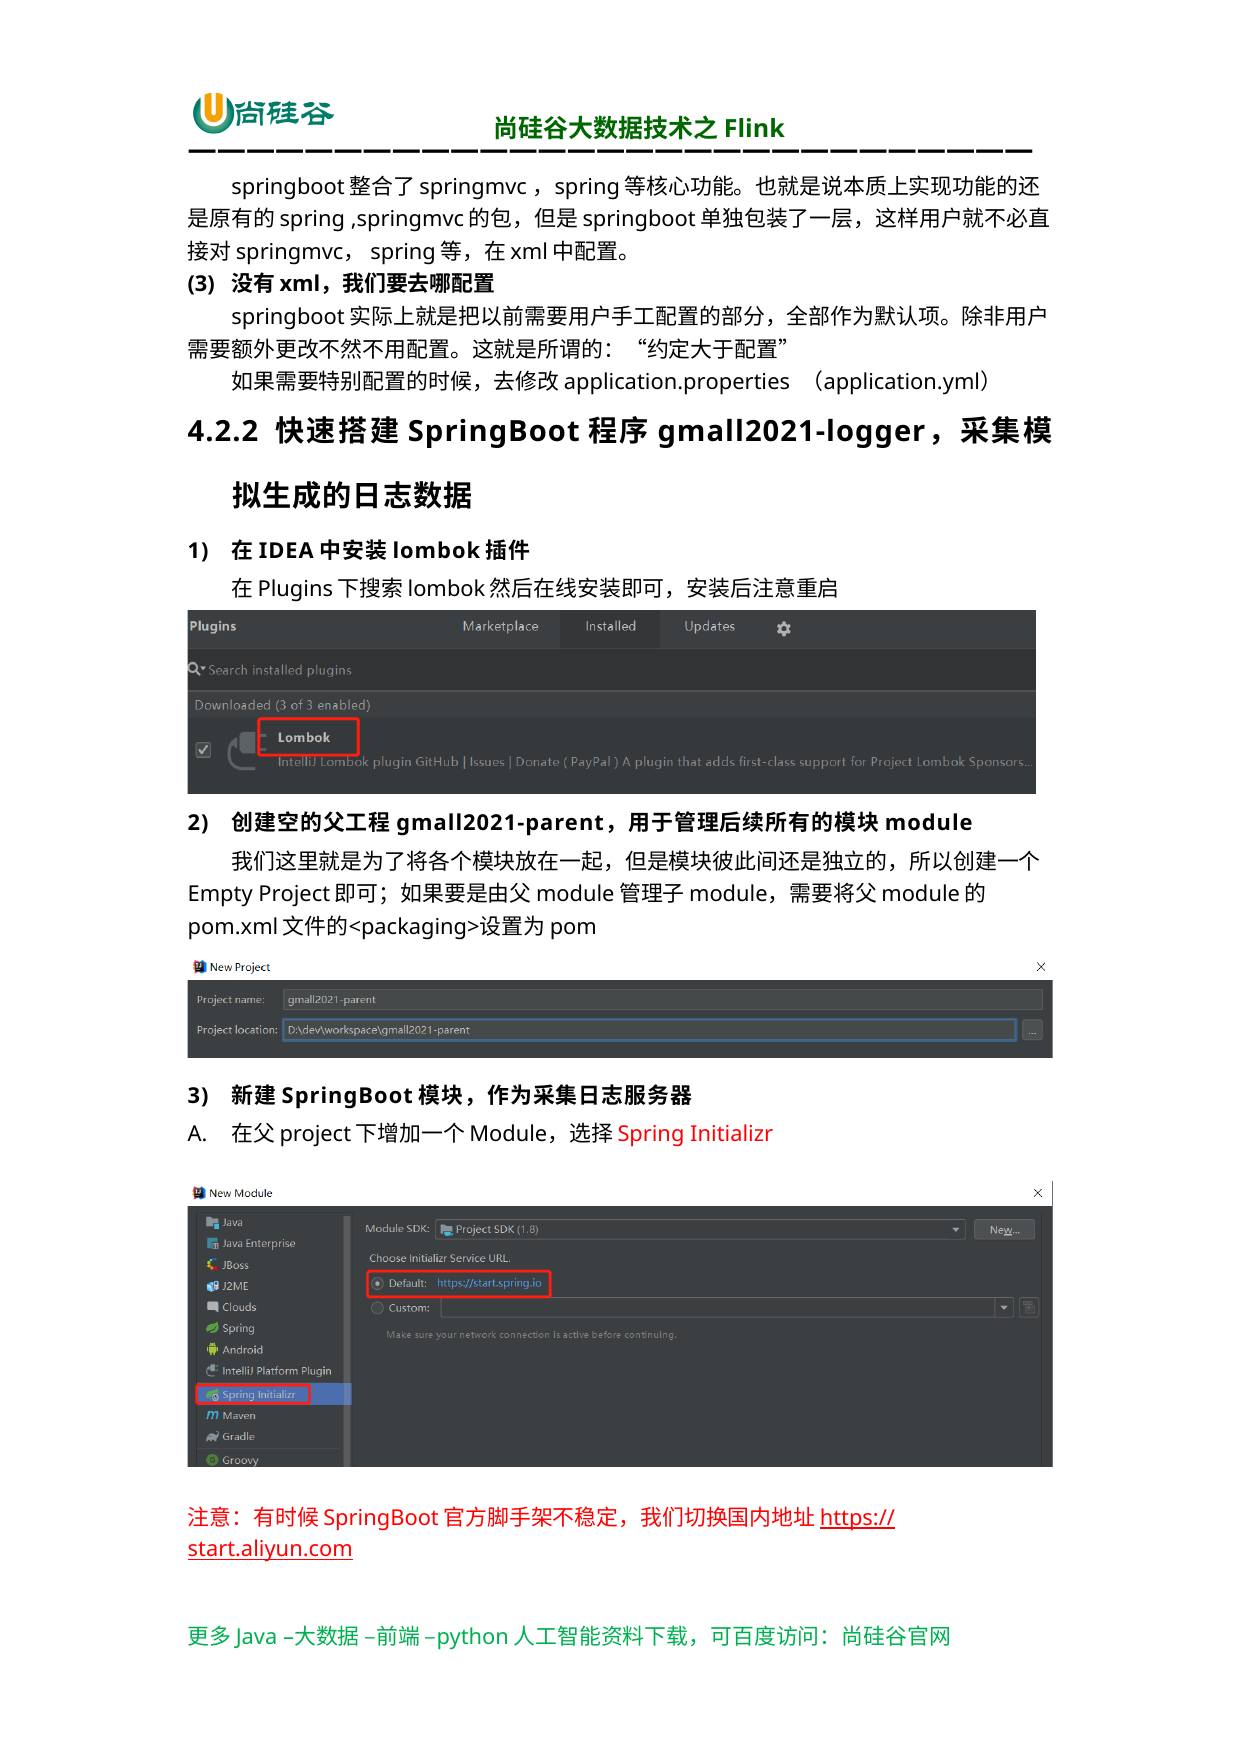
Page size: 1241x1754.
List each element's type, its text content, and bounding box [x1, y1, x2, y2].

subtitle 创建空的父工程gmall2021-parent，用于管理后续所有的模块module [187, 805, 1053, 837]
text 注意：有时候SpringBoot官方脚手架不稳定，我们切换国内地址https://start.aliyun.com [187, 1499, 1053, 1564]
text 我们这里就是为了将各个模块放在一起，但是模块彼此间还是独立的，所以创建一个Empty Project即可；如果要是由父module管理子module，需要将父module的pom.xml文件的<packaging>设置为pom [187, 844, 1053, 941]
picture [187, 1181, 1053, 1467]
text springboot整合了springmvc ，spring等核心功能。也就是说本质上实现功能的还是原有的spring ,springmvc的包，但是springboot单独包装了一层，这样用户就不必直接对springmvc， spring等，在xml中配置。 [187, 169, 1053, 266]
subtitle 在IDEA中安装lombok插件 [187, 532, 1053, 565]
subtitle 新建SpringBoot模块，作为采集日志服务器 [187, 1077, 1053, 1110]
subtitle 快速搭建SpringBoot程序gmall2021-logger，采集模拟生成的日志数据 [187, 396, 1053, 526]
picture [187, 608, 1036, 794]
picture [187, 955, 1053, 1058]
list 没有xml，我们要去哪配置 [187, 266, 1053, 299]
list 在父project下增加一个Module，选择Spring Initializr [187, 1116, 1053, 1149]
picture [187, 88, 338, 138]
text 在Plugins下搜索lombok然后在线安装即可，安装后注意重启 [187, 571, 1053, 604]
text 如果需要特别配置的时候，去修改application.properties （application.yml） [187, 364, 1053, 396]
text springboot实际上就是把以前需要用户手工配置的部分，全部作为默认项。除非用户需要额外更改不然不用配置。这就是所谓的：“约定大于配置” [187, 299, 1053, 364]
